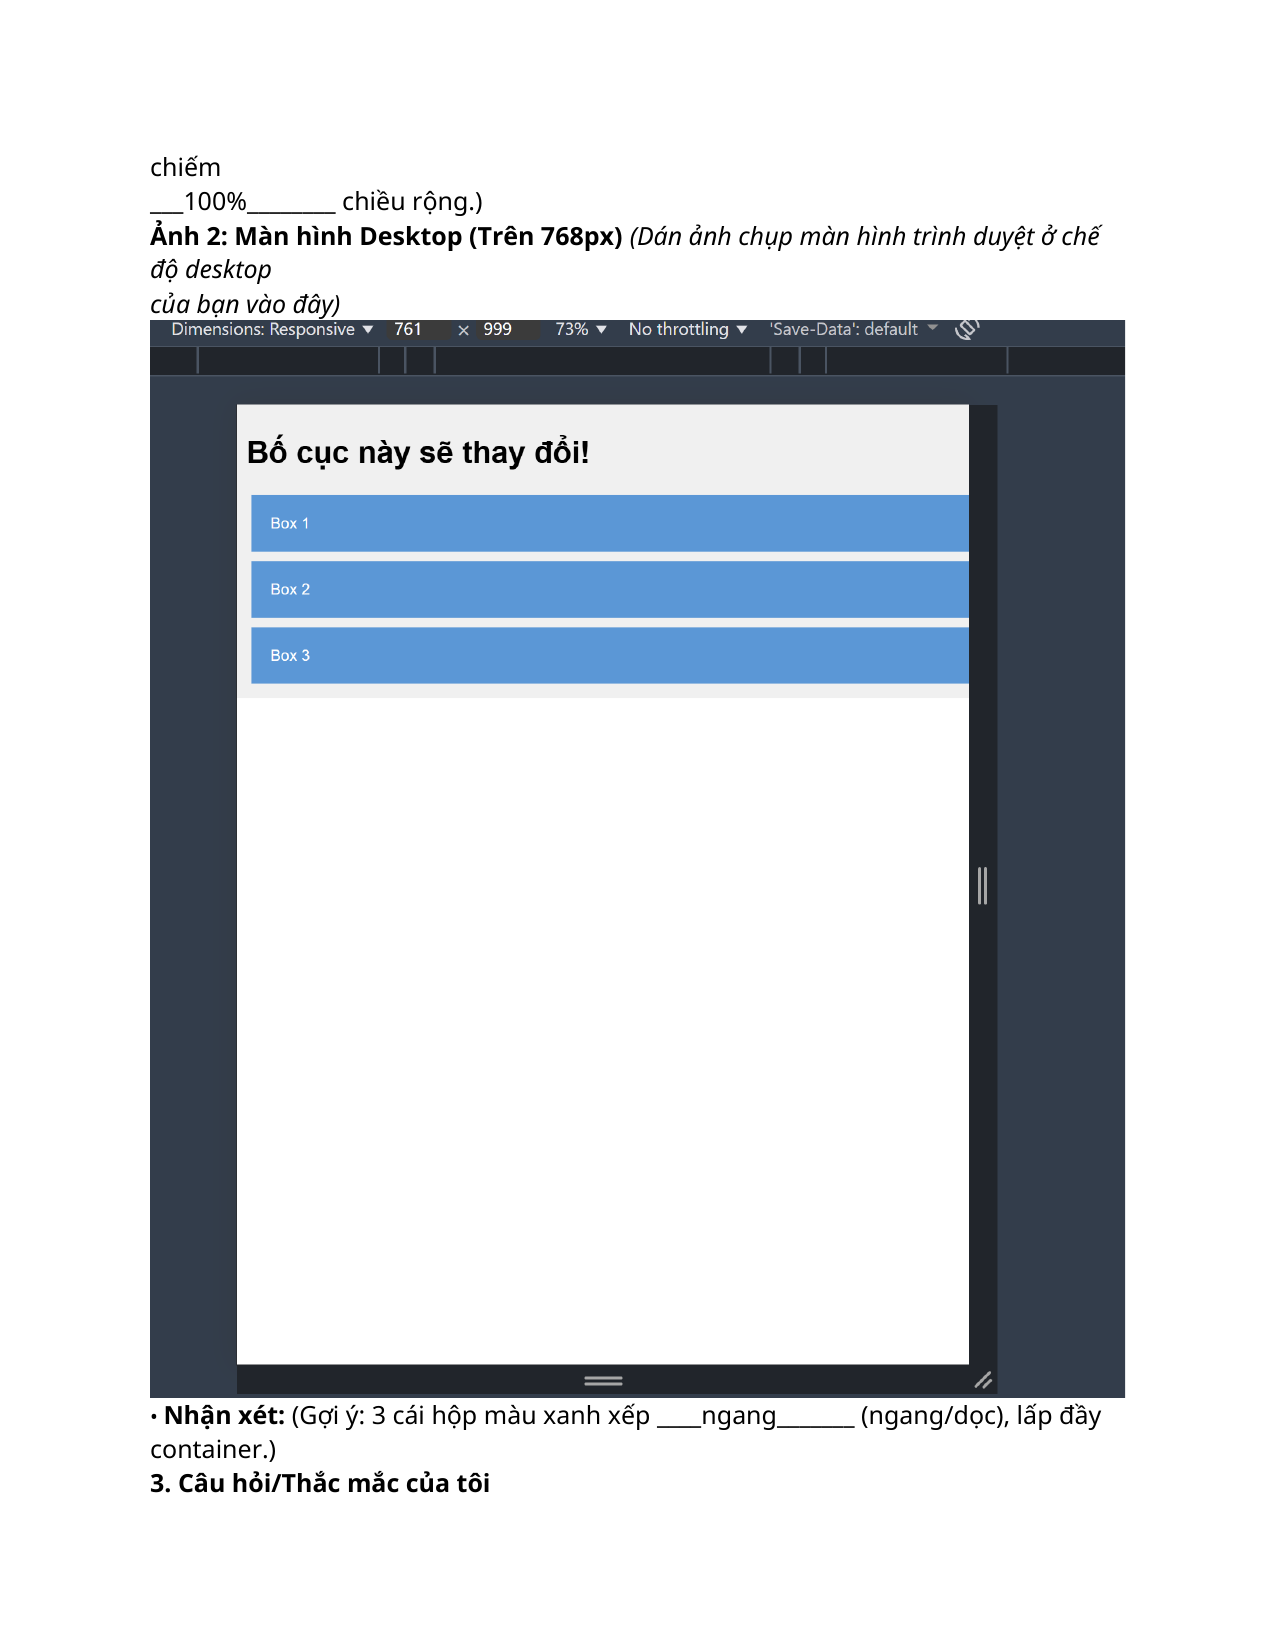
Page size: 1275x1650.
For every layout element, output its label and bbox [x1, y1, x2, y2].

text [150, 150, 1125, 320]
text [150, 1398, 1125, 1500]
picture [150, 320, 1125, 1398]
